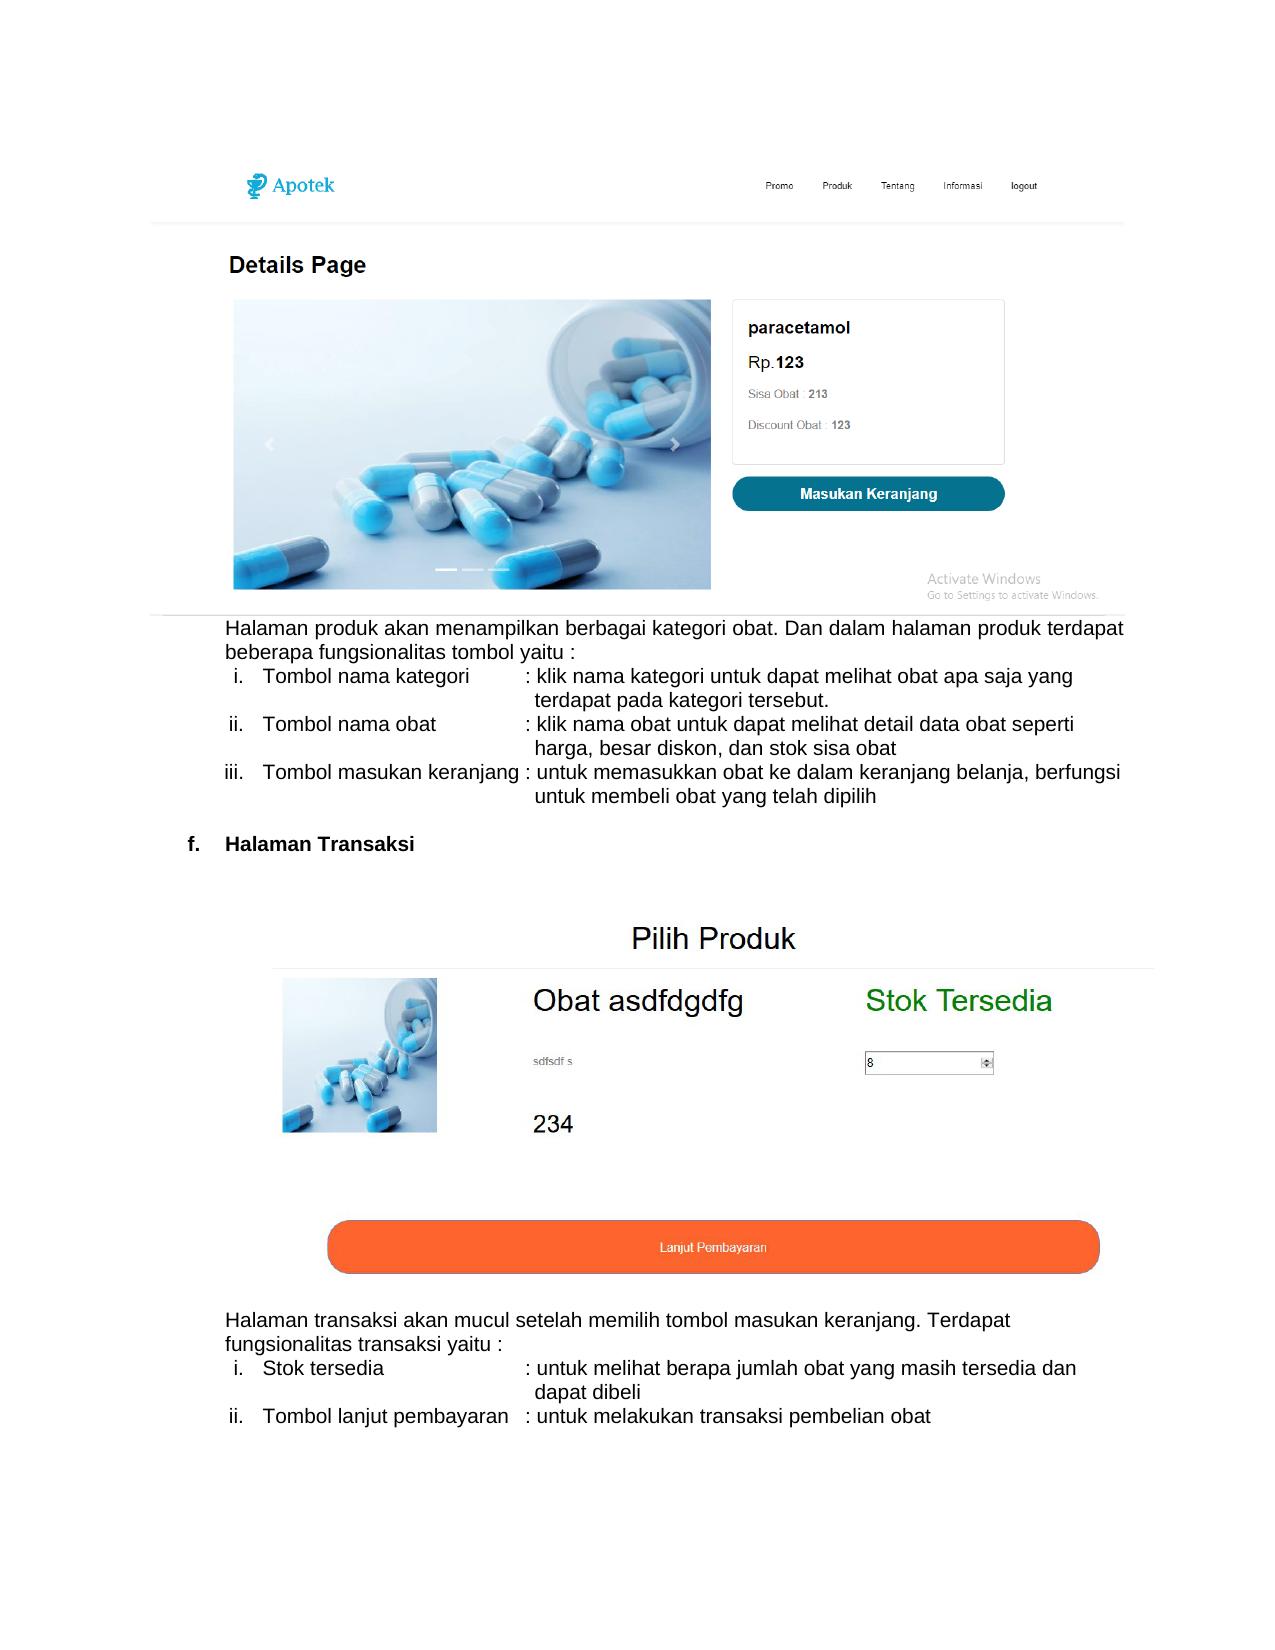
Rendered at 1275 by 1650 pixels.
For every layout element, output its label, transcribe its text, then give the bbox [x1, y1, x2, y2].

text Halaman produk akan menampilkan berbagai kategori obat. Dan dalam halaman produk terdapat beberapa fungsionalitas tombol yaitu : [225, 616, 1125, 664]
list Halaman transaksi akan mucul setelah memilih tombol masukan keranjang. Terdapat fungsionalitas transaksi yaitu : [225, 1309, 1125, 1356]
picture [225, 903, 1200, 1309]
picture [150, 150, 1125, 616]
list Tombol nama kategori : klik nama kategori untuk dapat melihat obat apa saja yang [244, 664, 1125, 688]
list Tombol masukan keranjang : untuk memasukkan obat ke dalam keranjang belanja, berfungsi [244, 759, 1125, 783]
list untuk membeli obat yang telah dipilih [534, 783, 1125, 807]
list dapat dibeli [534, 1380, 1125, 1404]
list Stok tersedia : untuk melihat berapa jumlah obat yang masih tersedia dan [244, 1356, 1125, 1380]
list Tombol lanjut pembayaran : untuk melakukan transaksi pembelian obat [244, 1404, 1125, 1428]
list Halaman Transaksi [187, 831, 1125, 855]
list Tombol nama obat : klik nama obat untuk dapat melihat detail data obat seperti [244, 712, 1125, 736]
list harga, besar diskon, dan stok sisa obat [534, 736, 1125, 759]
text terdapat pada kategori tersebut. [534, 688, 1125, 712]
